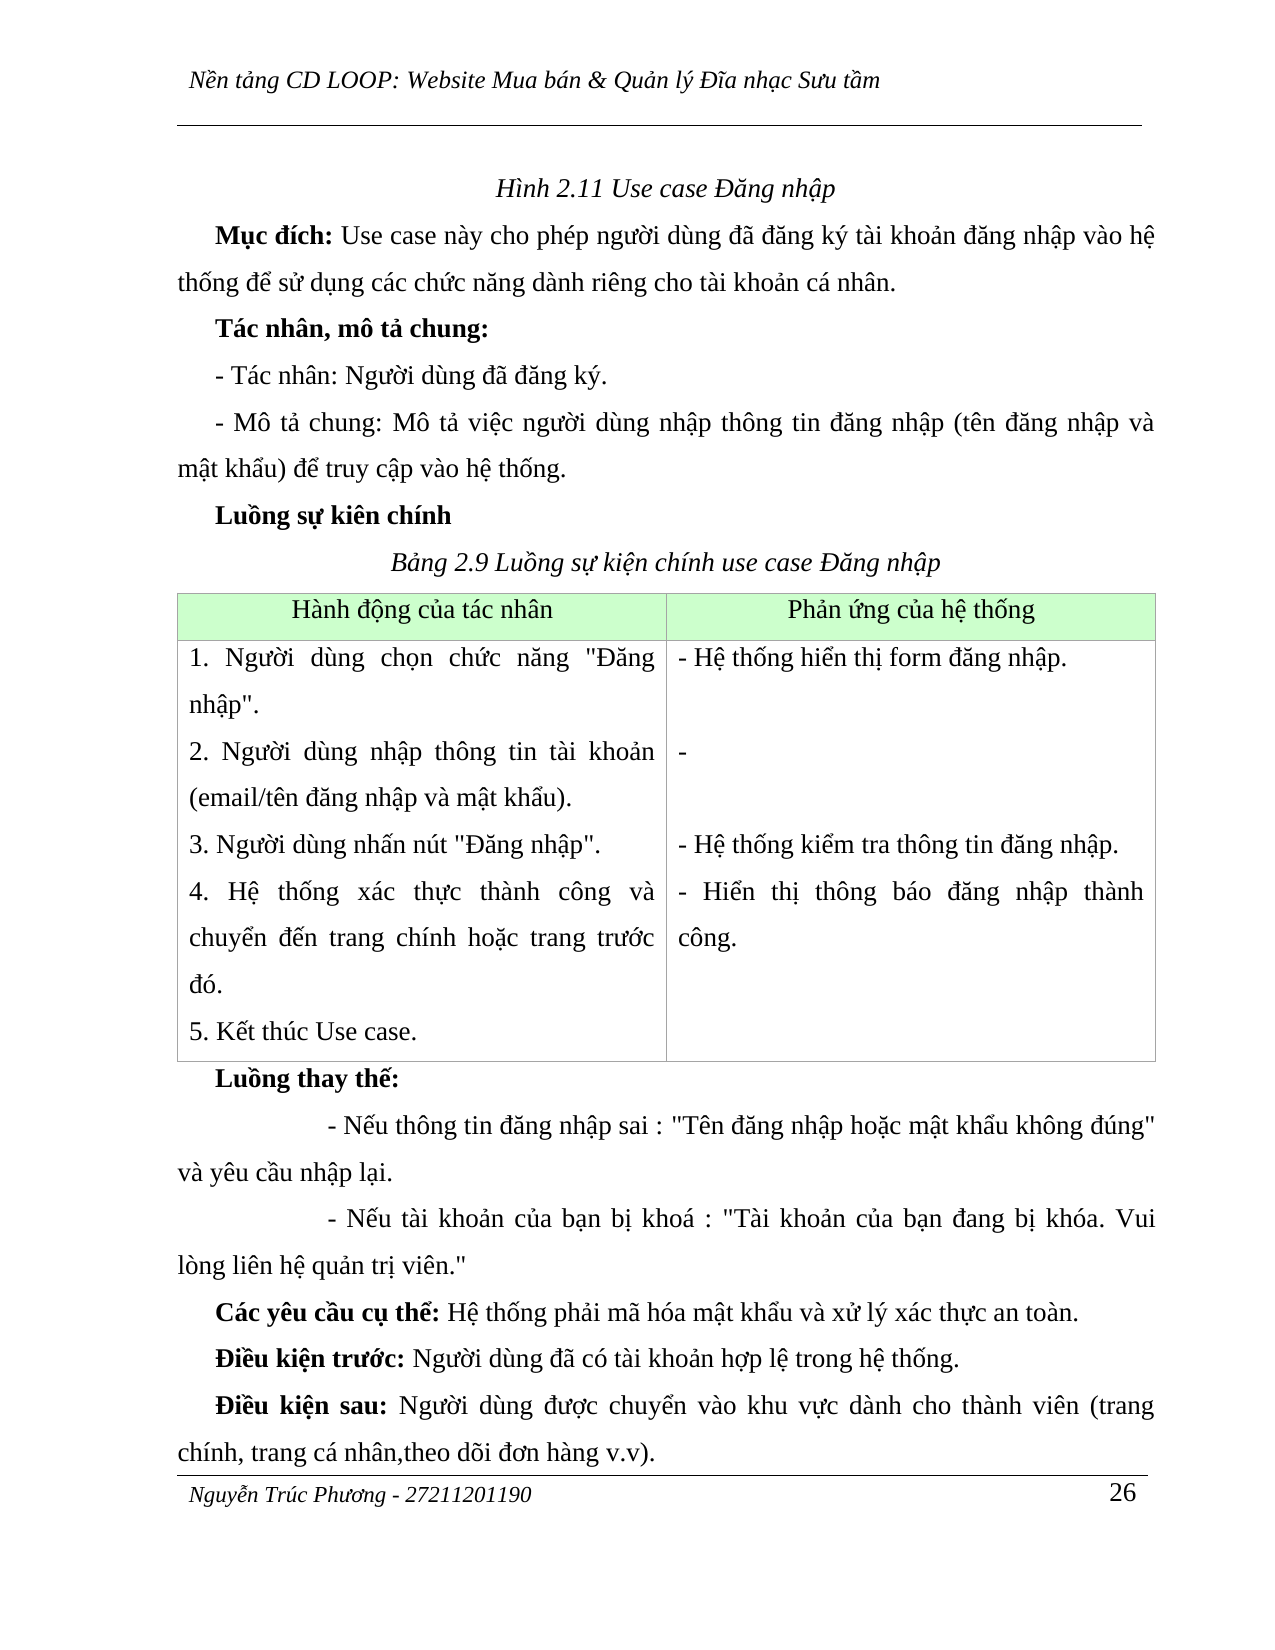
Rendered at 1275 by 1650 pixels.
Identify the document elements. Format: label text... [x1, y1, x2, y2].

text Bảng 2.9 Luồng sự kiện chính use case Đăng nhập [177, 546, 1156, 577]
table_cell - Hệ thống hiển thị form đăng nhập. - - Hệ thống kiểm tra thông tin đăng nhập. - Hiển thị thông báo đăng nhập thành công. [667, 641, 1155, 1061]
text - Nếu thông tin đăng nhập sai : "Tên đăng nhập hoặc mật khẩu không đúng" và yêu cầu nhập lại. [177, 1109, 1156, 1187]
text Luồng thay thế: [177, 1062, 1156, 1093]
text Tác nhân, mô tả chung: [177, 312, 1156, 344]
text - Tác nhân: Người dùng đã đăng ký. [177, 359, 1156, 390]
text Mục đích: Use case này cho phép người dùng đã đăng ký tài khoản đăng nhập vào hệ thống để sử dụng các chức năng dành riêng cho tài khoản cá nhân. [177, 219, 1156, 297]
text Các yêu cầu cụ thể: Hệ thống phải mã hóa mật khẩu và xử lý xác thực an toàn. [177, 1296, 1156, 1327]
text Hình 2.11 Use case Đăng nhập [177, 172, 1156, 204]
text Điều kiện trước: Người dùng đã có tài khoản hợp lệ trong hệ thống. [177, 1342, 1156, 1373]
table_cell 1. Người dùng chọn chức năng "Đăng nhập". 2. Người dùng nhập thông tin tài khoản (email/tên đăng nhập và mật khẩu). 3. Người dùng nhấn nút "Đăng nhập". 4. Hệ thống xác thực thành công và chuyển đến trang chính hoặc trang trước đó. 5. Kết thúc Use case. [178, 641, 666, 1061]
table_header Hành động của tác nhân [178, 594, 666, 640]
text - Nếu tài khoản của bạn bị khoá : "Tài khoản của bạn đang bị khóa. Vui lòng liên hệ quản trị viên." [177, 1202, 1156, 1280]
text Luồng sự kiên chính [177, 499, 1156, 530]
text - Mô tả chung: Mô tả việc người dùng nhập thông tin đăng nhập (tên đăng nhập và mật khẩu) để truy cập vào hệ thống. [177, 406, 1156, 484]
table_header Phản ứng của hệ thống [667, 594, 1155, 640]
text Điều kiện sau: Người dùng được chuyển vào khu vực dành cho thành viên (trang chính, trang cá nhân,theo dõi đơn hàng v.v). [177, 1389, 1156, 1467]
